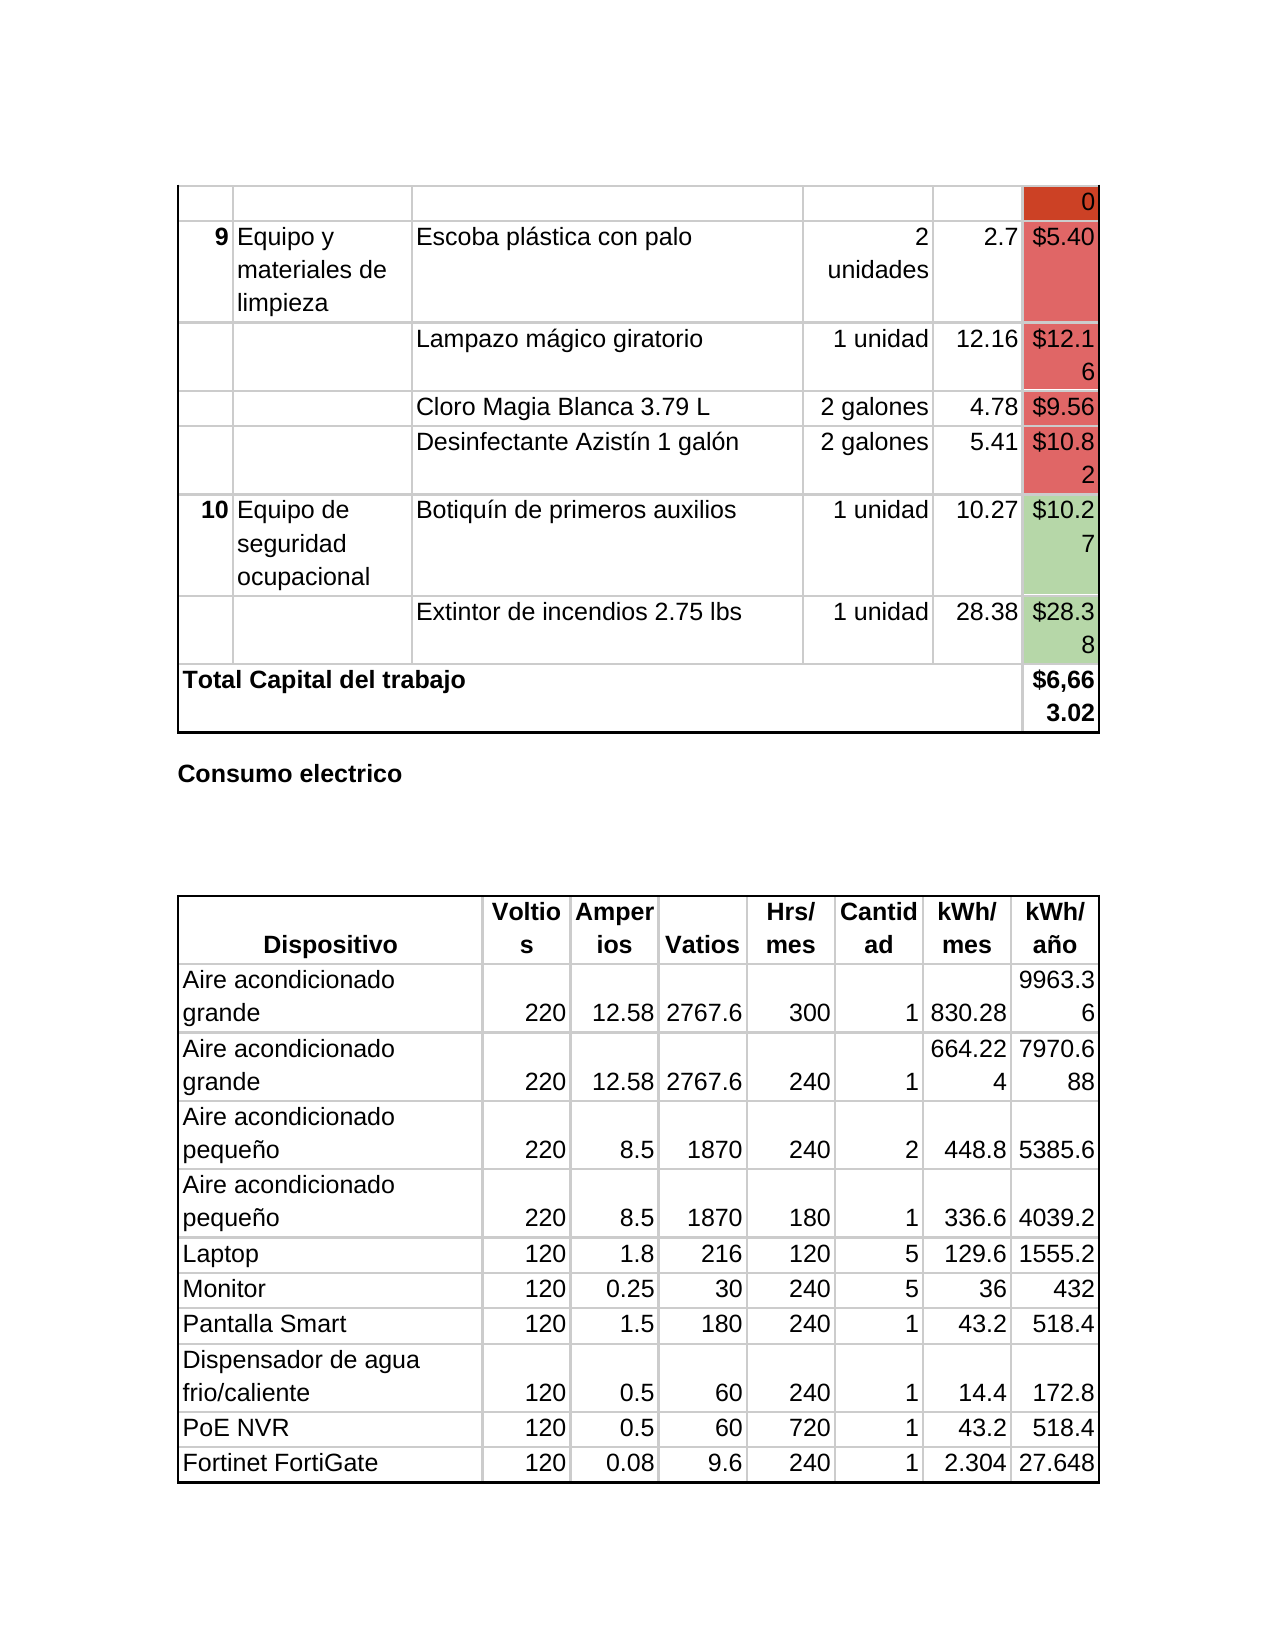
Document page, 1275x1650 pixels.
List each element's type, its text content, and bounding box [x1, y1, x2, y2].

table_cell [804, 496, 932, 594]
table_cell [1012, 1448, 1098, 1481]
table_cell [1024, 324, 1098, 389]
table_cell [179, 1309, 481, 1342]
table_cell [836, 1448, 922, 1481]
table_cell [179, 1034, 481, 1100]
text Consumo electrico [177, 758, 1098, 787]
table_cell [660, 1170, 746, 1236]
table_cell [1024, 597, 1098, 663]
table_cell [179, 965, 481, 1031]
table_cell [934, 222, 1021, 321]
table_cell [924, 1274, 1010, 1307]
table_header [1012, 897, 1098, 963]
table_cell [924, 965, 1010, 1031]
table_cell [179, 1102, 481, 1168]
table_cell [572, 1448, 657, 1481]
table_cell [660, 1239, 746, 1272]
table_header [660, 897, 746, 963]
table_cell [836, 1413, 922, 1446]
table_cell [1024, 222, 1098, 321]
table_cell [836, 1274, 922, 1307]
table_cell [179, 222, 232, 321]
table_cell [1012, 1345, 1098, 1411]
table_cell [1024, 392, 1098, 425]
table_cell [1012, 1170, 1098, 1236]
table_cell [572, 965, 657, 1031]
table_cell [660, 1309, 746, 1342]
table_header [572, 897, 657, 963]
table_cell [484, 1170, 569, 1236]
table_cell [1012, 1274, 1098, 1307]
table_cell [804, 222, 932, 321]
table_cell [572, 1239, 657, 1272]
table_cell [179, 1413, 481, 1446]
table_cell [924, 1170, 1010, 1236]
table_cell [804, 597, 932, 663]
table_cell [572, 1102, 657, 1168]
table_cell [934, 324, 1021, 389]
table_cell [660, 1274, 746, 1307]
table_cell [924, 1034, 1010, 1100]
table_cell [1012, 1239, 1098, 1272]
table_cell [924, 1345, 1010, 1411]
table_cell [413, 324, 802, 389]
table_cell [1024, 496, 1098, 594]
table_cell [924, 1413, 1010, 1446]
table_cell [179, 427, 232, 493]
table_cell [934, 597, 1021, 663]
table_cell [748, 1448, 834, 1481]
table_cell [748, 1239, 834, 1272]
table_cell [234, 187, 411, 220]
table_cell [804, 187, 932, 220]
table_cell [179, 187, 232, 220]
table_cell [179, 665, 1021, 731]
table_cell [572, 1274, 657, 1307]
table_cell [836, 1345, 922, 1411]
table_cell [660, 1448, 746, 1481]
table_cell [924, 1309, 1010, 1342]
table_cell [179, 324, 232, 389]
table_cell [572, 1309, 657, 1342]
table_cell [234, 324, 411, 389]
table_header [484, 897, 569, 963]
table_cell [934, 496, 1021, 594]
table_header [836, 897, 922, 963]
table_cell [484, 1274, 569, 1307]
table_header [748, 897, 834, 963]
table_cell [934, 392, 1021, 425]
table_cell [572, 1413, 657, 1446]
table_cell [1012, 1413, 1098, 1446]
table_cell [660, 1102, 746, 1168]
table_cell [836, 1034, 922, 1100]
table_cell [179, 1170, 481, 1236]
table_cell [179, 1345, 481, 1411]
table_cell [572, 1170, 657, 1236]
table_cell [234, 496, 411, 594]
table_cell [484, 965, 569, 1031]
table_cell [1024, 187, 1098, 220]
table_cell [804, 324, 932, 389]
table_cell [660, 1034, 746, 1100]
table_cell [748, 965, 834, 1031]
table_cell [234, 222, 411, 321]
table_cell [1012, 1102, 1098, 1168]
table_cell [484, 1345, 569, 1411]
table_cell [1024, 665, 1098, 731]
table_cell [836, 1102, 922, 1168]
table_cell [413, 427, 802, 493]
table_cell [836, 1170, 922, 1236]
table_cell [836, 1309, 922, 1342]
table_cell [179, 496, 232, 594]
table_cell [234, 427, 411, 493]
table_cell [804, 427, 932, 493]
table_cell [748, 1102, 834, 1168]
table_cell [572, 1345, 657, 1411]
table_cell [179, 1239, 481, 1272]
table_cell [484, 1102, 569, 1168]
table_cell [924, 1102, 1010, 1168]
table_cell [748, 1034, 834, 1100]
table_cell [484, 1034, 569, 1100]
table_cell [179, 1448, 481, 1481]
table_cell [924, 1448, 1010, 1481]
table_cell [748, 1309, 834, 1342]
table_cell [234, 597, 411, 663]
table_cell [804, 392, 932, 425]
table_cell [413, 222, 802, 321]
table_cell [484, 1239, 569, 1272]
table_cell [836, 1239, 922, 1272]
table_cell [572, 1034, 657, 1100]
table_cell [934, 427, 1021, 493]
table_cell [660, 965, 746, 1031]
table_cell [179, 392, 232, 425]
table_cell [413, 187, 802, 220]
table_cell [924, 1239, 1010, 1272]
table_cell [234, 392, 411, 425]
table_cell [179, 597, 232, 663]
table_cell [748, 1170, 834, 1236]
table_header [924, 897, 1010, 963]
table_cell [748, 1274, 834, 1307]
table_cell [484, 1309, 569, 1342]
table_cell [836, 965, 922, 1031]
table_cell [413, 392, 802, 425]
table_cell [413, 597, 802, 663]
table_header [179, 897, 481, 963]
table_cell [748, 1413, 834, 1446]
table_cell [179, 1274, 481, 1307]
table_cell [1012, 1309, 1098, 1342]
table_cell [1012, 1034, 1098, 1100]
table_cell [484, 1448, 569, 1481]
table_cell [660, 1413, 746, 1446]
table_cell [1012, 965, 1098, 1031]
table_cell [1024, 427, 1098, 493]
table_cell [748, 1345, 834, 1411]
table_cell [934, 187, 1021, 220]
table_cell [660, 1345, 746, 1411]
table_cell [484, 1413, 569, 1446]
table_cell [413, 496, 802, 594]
